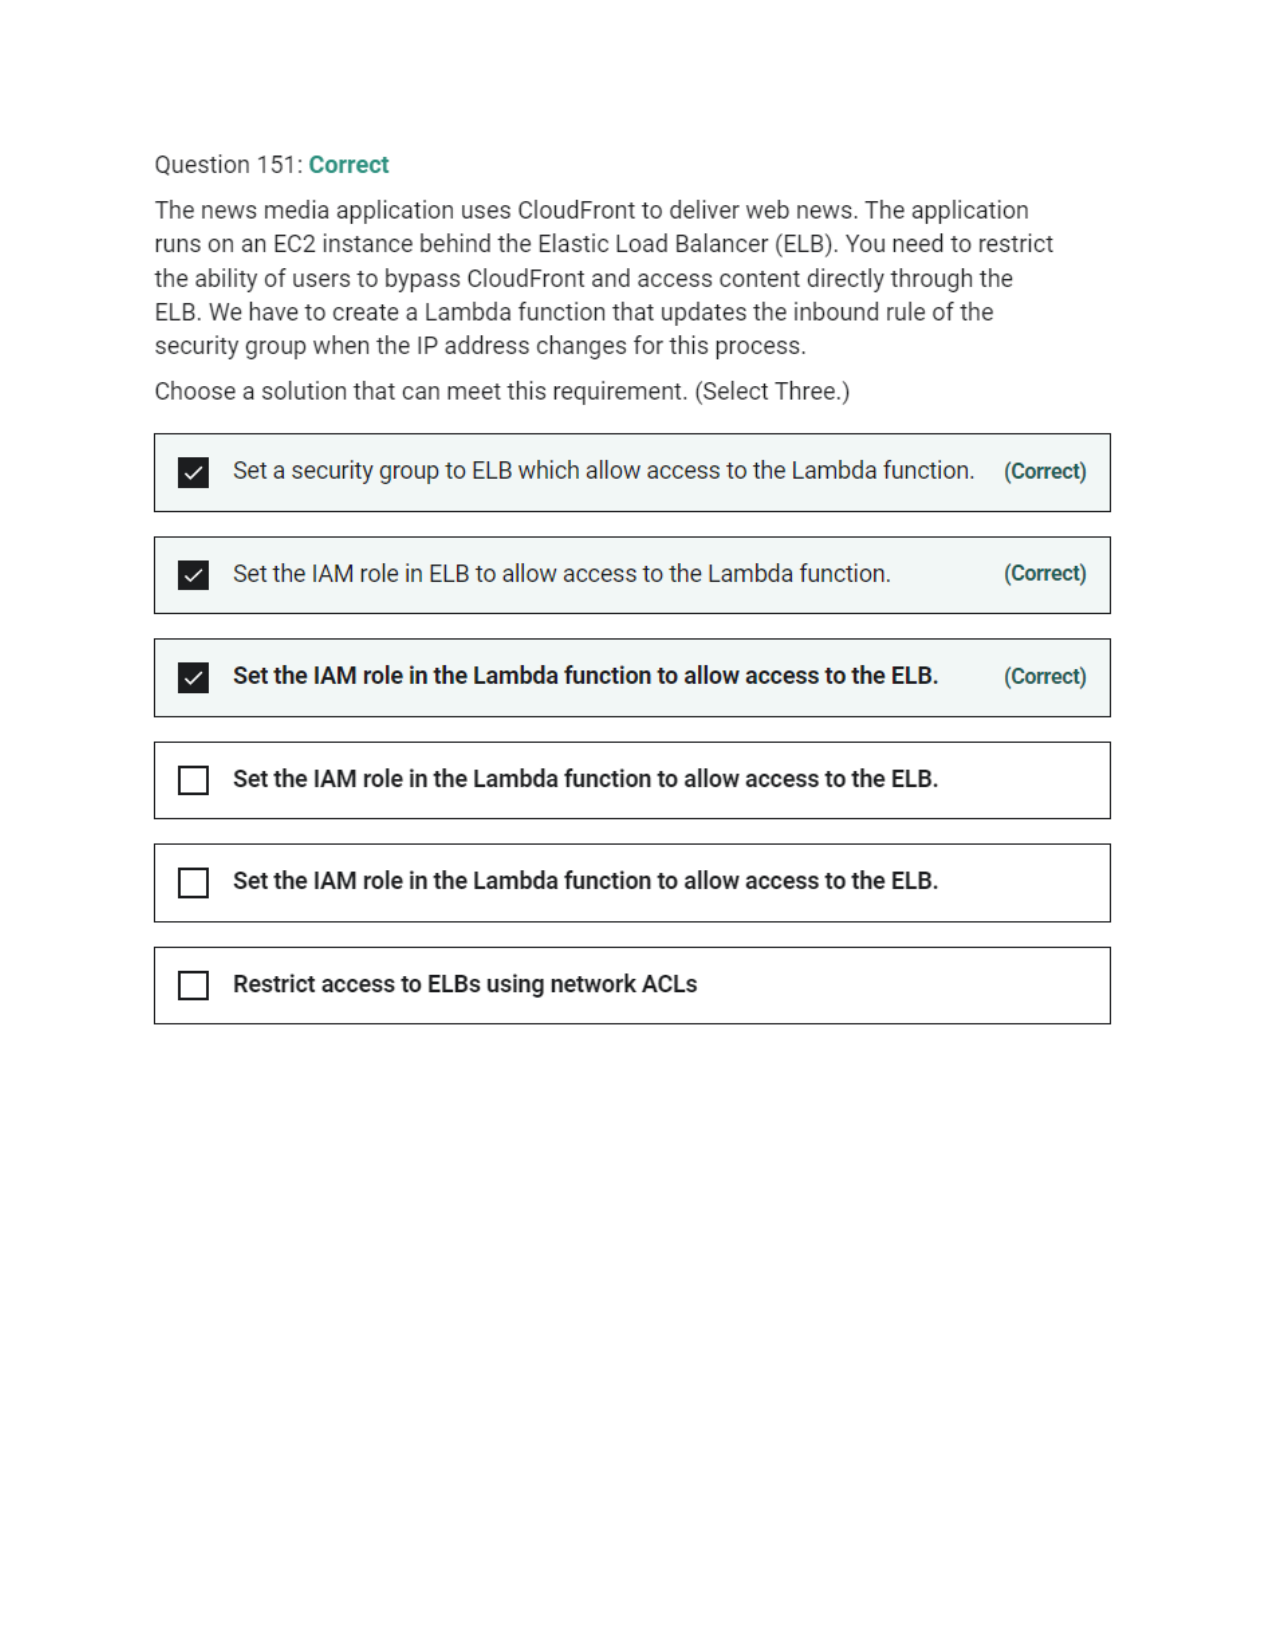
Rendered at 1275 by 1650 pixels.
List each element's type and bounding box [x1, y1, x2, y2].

picture [150, 150, 1125, 1034]
